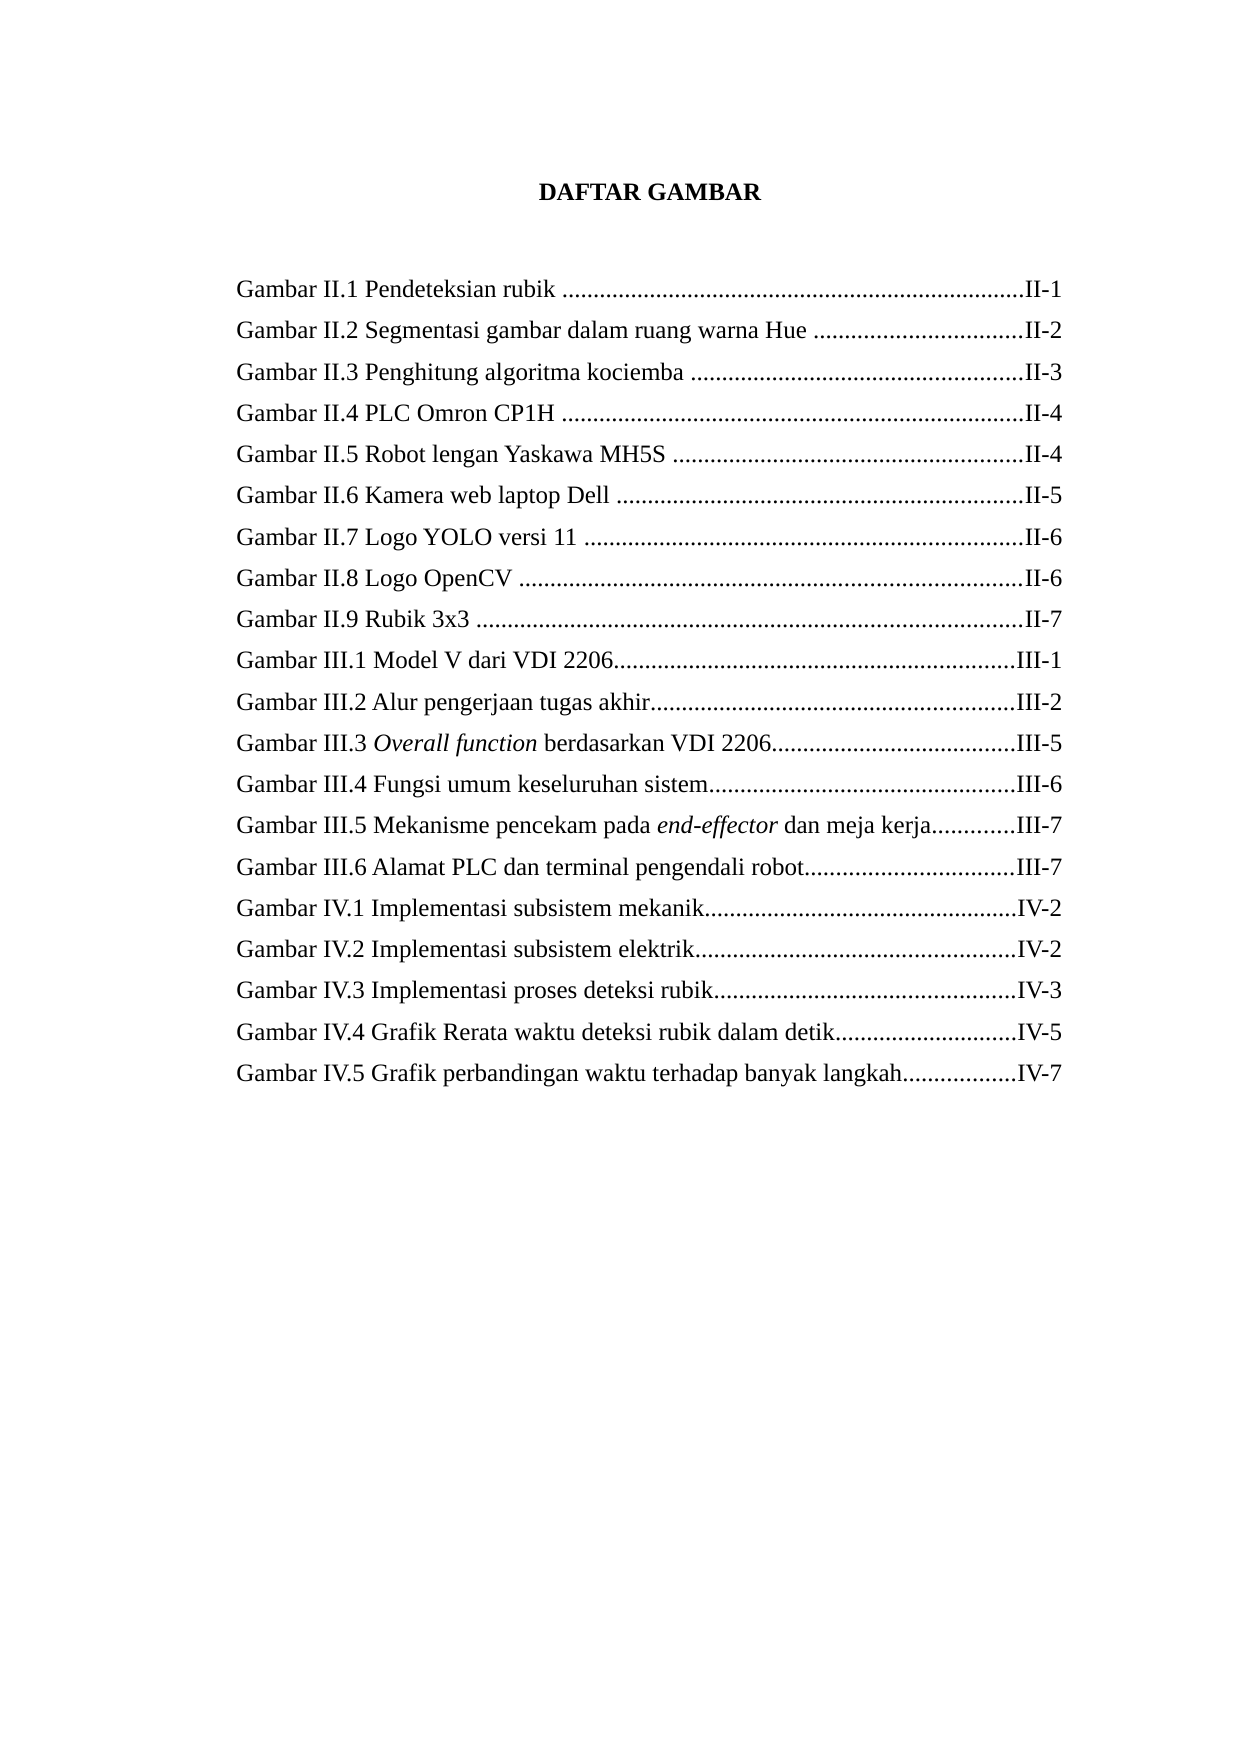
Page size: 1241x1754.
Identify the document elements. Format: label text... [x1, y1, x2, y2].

text Gambar IV.5 Grafik perbandingan waktu terhadap banyak langkah IV-7 [236, 1058, 1063, 1087]
text Gambar III.3 Overall function berdasarkan VDI 2206 III-5 [236, 728, 1063, 757]
text Gambar II.1 Pendeteksian rubik II-1 [236, 274, 1063, 303]
text Gambar IV.4 Grafik Rerata waktu deteksi rubik dalam detik IV-5 [236, 1017, 1063, 1045]
text Gambar II.9 Rubik 3x3 II-7 [236, 604, 1063, 633]
text Gambar III.5 Mekanisme pencekam pada end-effector dan meja kerja III-7 [236, 810, 1063, 839]
text Gambar II.8 Logo OpenCV II-6 [236, 563, 1063, 592]
text Gambar IV.1 Implementasi subsistem mekanik IV-2 [236, 893, 1063, 922]
text Gambar IV.3 Implementasi proses deteksi rubik IV-3 [236, 975, 1063, 1004]
text Gambar III.2 Alur pengerjaan tugas akhir III-2 [236, 687, 1063, 715]
text Gambar III.6 Alamat PLC dan terminal pengendali robot III-7 [236, 852, 1063, 880]
text Gambar II.2 Segmentasi gambar dalam ruang warna Hue II-2 [236, 315, 1063, 344]
text Gambar IV.2 Implementasi subsistem elektrik IV-2 [236, 934, 1063, 963]
text Gambar III.1 Model V dari VDI 2206 III-1 [236, 645, 1063, 674]
text Gambar II.6 Kamera web laptop Dell II-5 [236, 480, 1063, 509]
text Gambar II.7 Logo YOLO versi 11 II-6 [236, 522, 1063, 550]
subtitle DAFTAR GAMBAR [236, 177, 1063, 206]
text Gambar II.5 Robot lengan Yaskawa MH5S II-4 [236, 439, 1063, 468]
text Gambar III.4 Fungsi umum keseluruhan sistem III-6 [236, 769, 1063, 798]
text Gambar II.4 PLC Omron CP1H II-4 [236, 398, 1063, 427]
text Gambar II.3 Penghitung algoritma kociemba II-3 [236, 357, 1063, 385]
